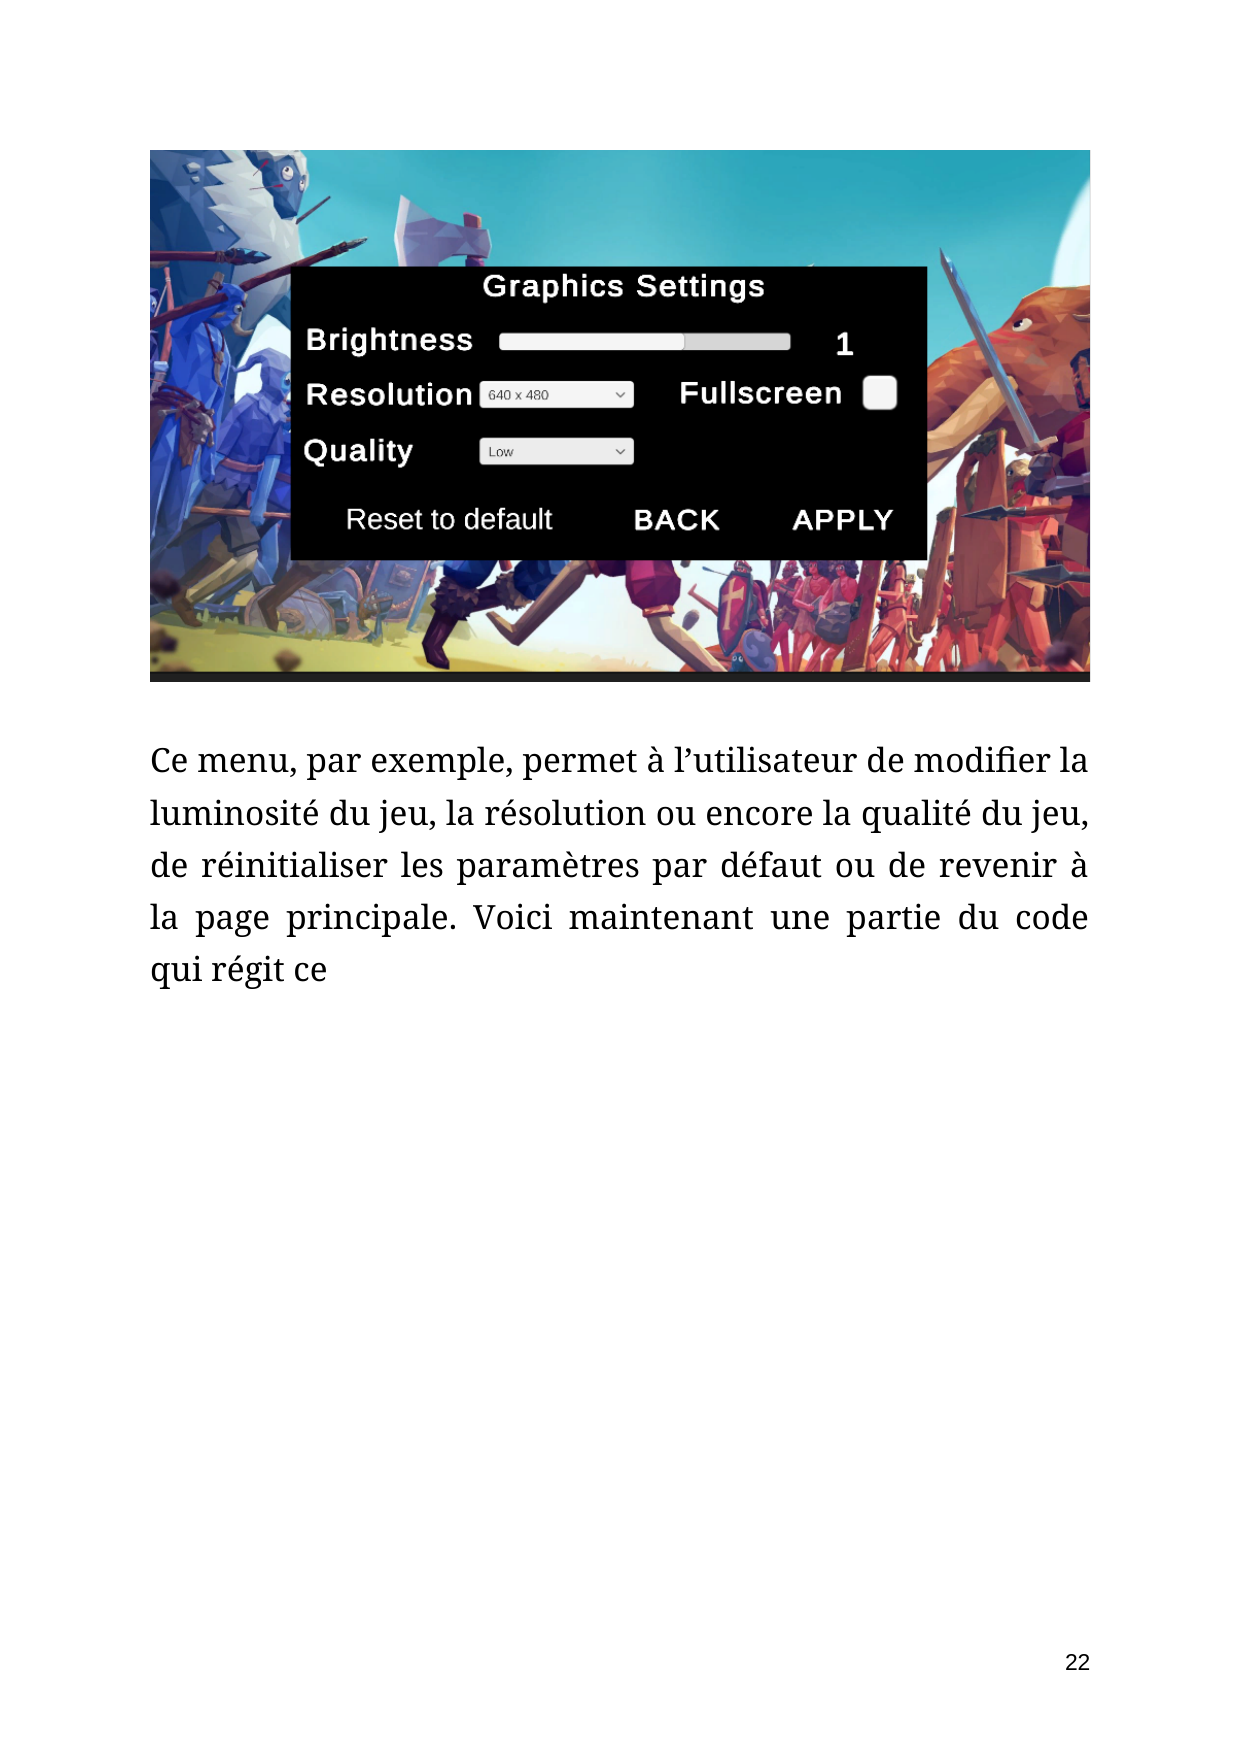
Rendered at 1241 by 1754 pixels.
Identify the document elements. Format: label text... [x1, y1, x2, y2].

text Ce menu, par exemple, permet à l’utilisateur de modifier la luminosité du jeu, la résolution ou encore la qualité du jeu, de réinitialiser les paramètres par défaut ou de revenir à la page principale. Voici maintenant une partie du code qui régit ce [150, 737, 1090, 991]
picture [150, 150, 1091, 682]
